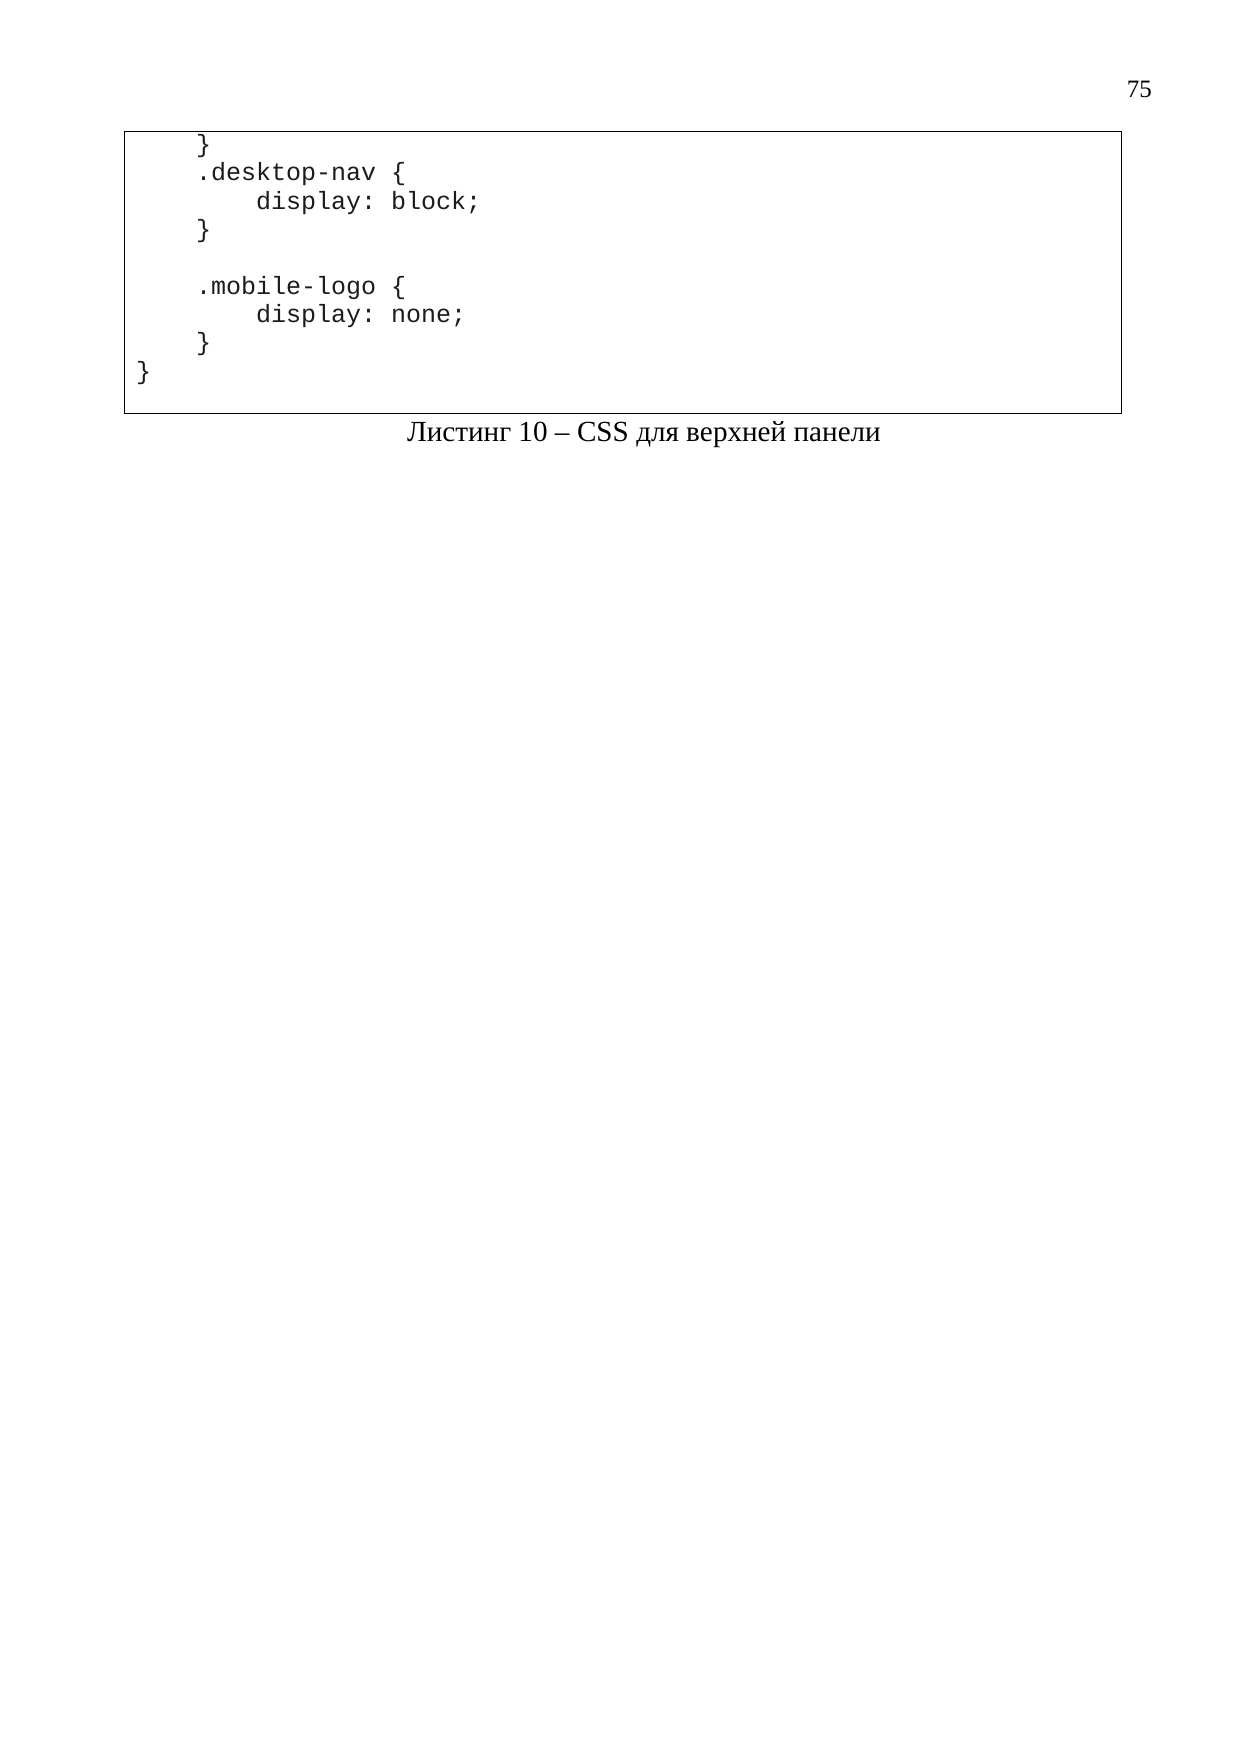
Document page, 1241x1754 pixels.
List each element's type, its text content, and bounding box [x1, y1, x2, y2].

text Листинг 10 – CSS для верхней панели [136, 414, 1152, 447]
